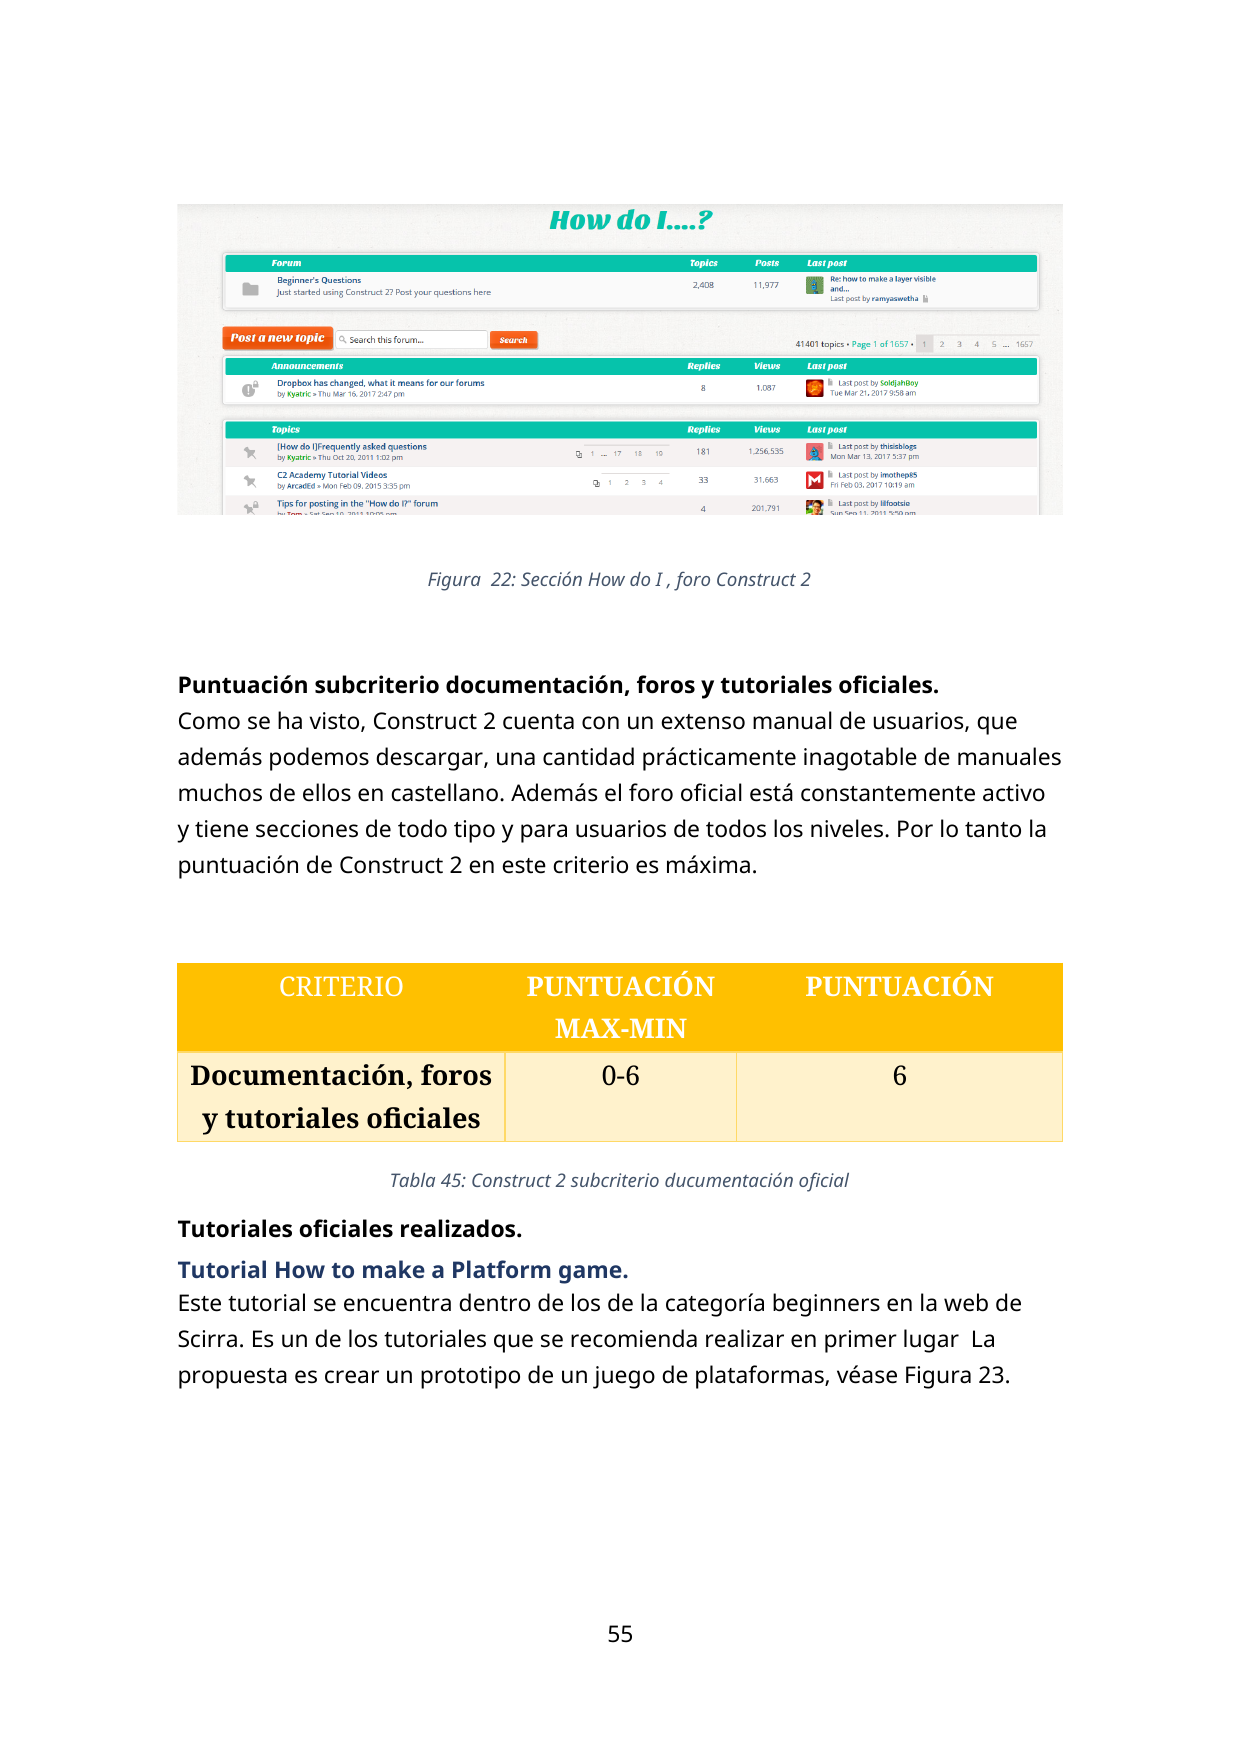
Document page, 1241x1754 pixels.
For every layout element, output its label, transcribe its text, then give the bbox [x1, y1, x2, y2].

table_cell 0-6 [506, 1053, 736, 1141]
table_header PUNTUACIÓN [737, 964, 1062, 1051]
table_header PUNTUACIÓN MAX-MIN [506, 964, 736, 1051]
table_cell Documentación, foros y tutoriales oficiales [178, 1053, 504, 1141]
text Como se ha visto, Construct 2 cuenta con un extenso manual de usuarios, que además podemos descargar, una cantidad prácticamente inagotable de manuales muchos de ellos en castellano. Además el foro oficial está constantemente activo y tiene secciones de todo tipo y para usuarios de todos los niveles. Por lo tanto la puntuación de Construct 2 en este criterio es máxima. [177, 705, 1063, 880]
picture [177, 204, 1063, 515]
table_cell 6 [737, 1053, 1062, 1141]
subtitle Puntuación subcriterio documentación, foros y tutoriales oficiales. [177, 669, 1063, 700]
table_header CRITERIO [178, 964, 504, 1051]
subtitle Tutoriales oficiales realizados. [177, 1213, 1063, 1245]
text Este tutorial se encuentra dentro de los de la categoría beginners en la web de Scirra. Es un de los tutoriales que se recomienda realizar en primer lugar La propuesta es crear un prototipo de un juego de plataformas, véase Figura 23. [177, 1287, 1063, 1390]
subtitle Tutorial How to make a Platform game. [177, 1253, 1063, 1285]
